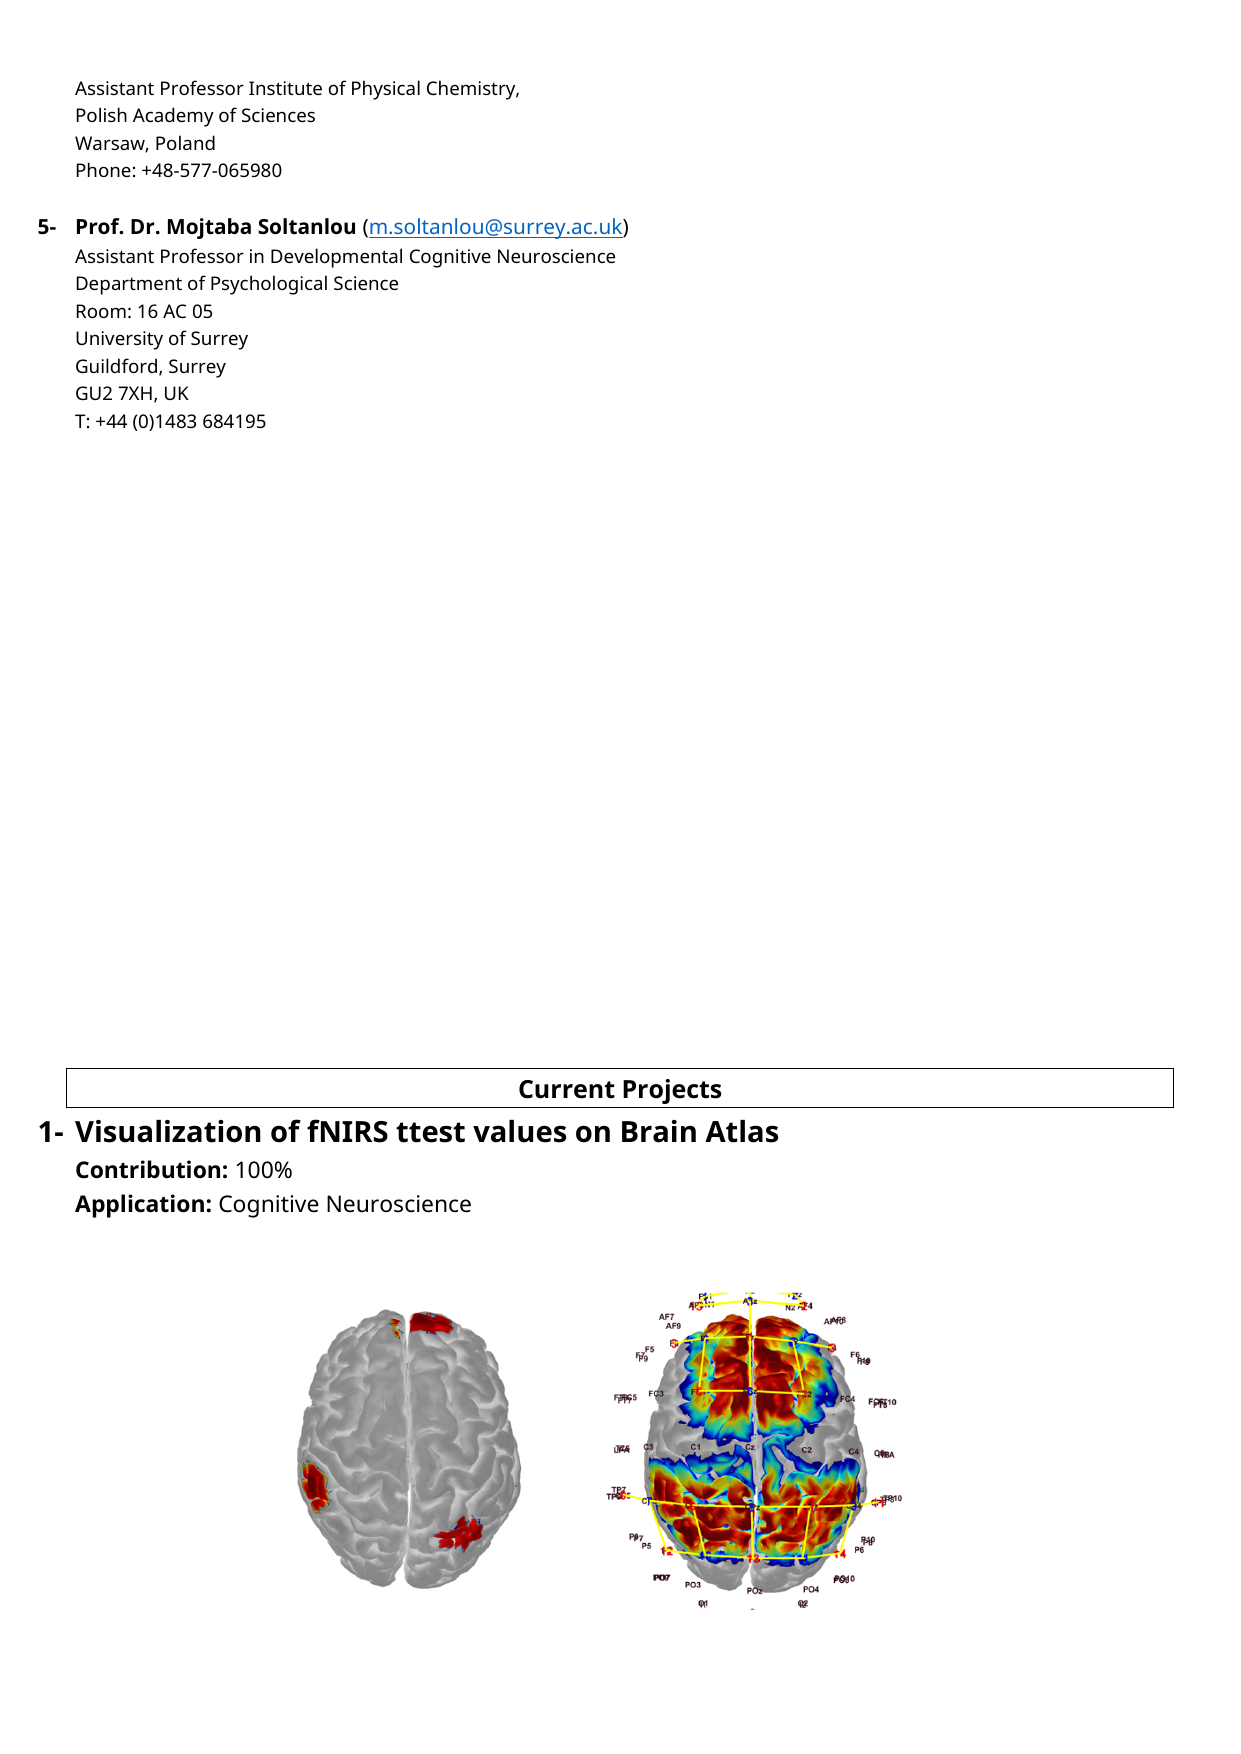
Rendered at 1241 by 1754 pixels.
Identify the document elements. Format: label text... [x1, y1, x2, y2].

list Department of Psychological Science [75, 271, 1165, 296]
list Current Projects [67, 1069, 1173, 1107]
list Polish Academy of Sciences [75, 102, 1165, 128]
list Phone: +48-577-065980 [75, 157, 1165, 183]
list T: +44 (0)1483 684195 [75, 408, 1165, 434]
list Contribution: 100% [75, 1154, 1165, 1185]
list Visualization of fNIRS ttest values on Brain Atlas [37, 1111, 1165, 1151]
list University of Surrey [75, 326, 1165, 351]
picture [220, 1221, 1020, 1672]
list Room: 16 AC 05 [75, 298, 1165, 324]
list Assistant Professor in Developmental Cognitive Neuroscience [75, 243, 1165, 269]
list Prof. Dr. Mojtaba Soltanlou (m.soltanlou@surrey.ac.uk) [37, 212, 1165, 241]
list Application: Cognitive Neuroscience [75, 1188, 1165, 1219]
list Guildford, Surrey [75, 353, 1165, 379]
list Assistant Professor Institute of Physical Chemistry, [75, 75, 1165, 101]
list Warsaw, Poland [75, 130, 1165, 156]
list GU2 7XH, UK [75, 381, 1165, 406]
